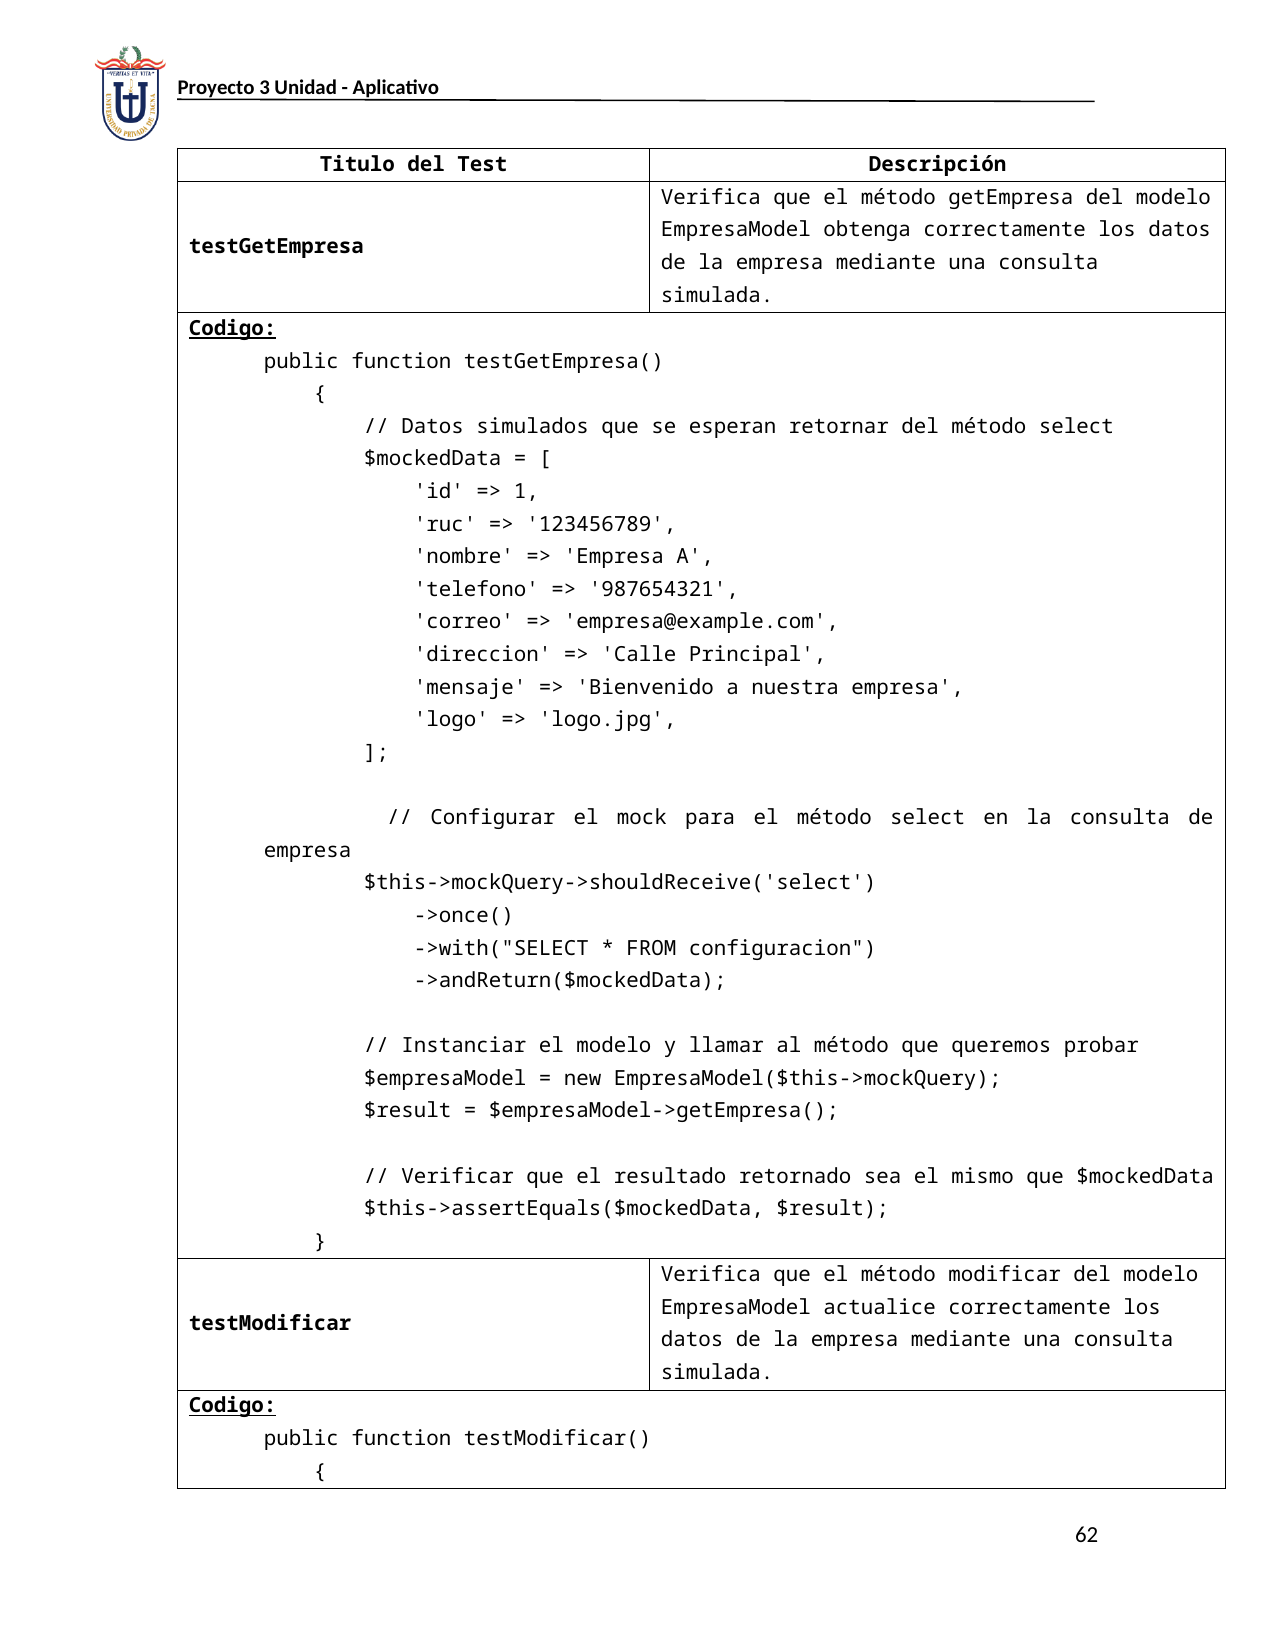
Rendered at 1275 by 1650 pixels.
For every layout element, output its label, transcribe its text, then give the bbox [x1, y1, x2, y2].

table_cell testModificar [178, 1259, 649, 1389]
table_header Titulo del Test [178, 149, 649, 181]
table_cell Verifica que el método modificar del modelo EmpresaModel actualice correctamente los datos de la empresa mediante una consulta simulada. [650, 1259, 1225, 1389]
table_cell Verifica que el método getEmpresa del modelo EmpresaModel obtenga correctamente los datos de la empresa mediante una consulta simulada. [650, 182, 1225, 312]
table_cell testGetEmpresa [178, 182, 649, 312]
table_cell Codigo: public function testGetEmpresa() { // Datos simulados que se esperan retornar del método select $mockedData = [ 'id' => 1, 'ruc' => '123456789', 'nombre' => 'Empresa A', 'telefono' => '987654321', 'correo' => 'empresa@example.com', 'direccion' => 'Calle Principal', 'mensaje' => 'Bienvenido a nuestra empresa', 'logo' => 'logo.jpg', ]; // Configurar el mock para el método select en la consulta de empresa $this->mockQuery->shouldReceive('select') ->once() ->with("SELECT * FROM configuracion") ->andReturn($mockedData); // Instanciar el modelo y llamar al método que queremos probar $empresaModel = new EmpresaModel($this->mockQuery); $result = $empresaModel->getEmpresa(); // Verificar que el resultado retornado sea el mismo que $mockedData $this->assertEquals($mockedData, $result); } [178, 313, 1225, 1258]
picture [94, 45, 166, 141]
table_header Descripción [650, 149, 1225, 181]
